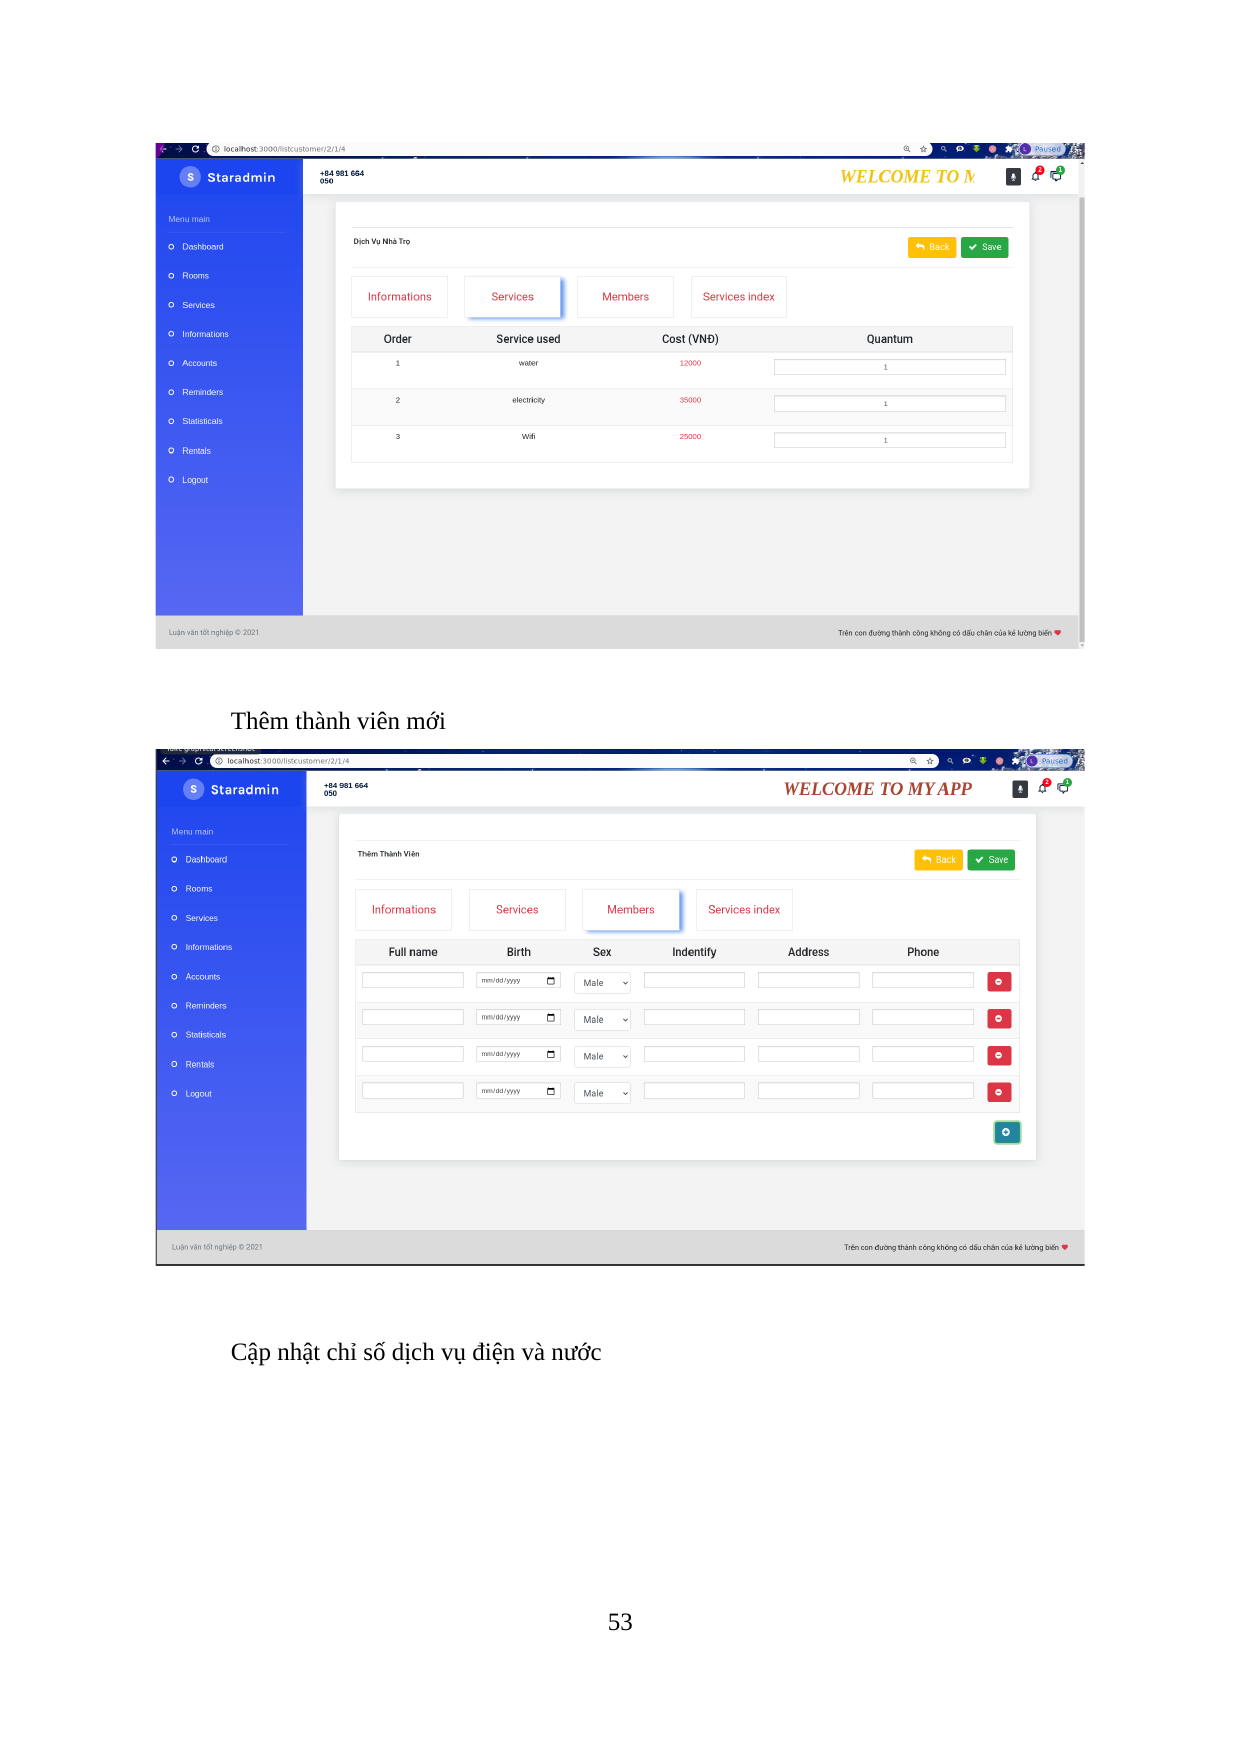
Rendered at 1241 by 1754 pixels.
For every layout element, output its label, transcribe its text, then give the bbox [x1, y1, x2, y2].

picture [155, 143, 1085, 649]
picture [155, 749, 1085, 1266]
list Thêm thành viên mới [231, 706, 1122, 735]
text Cập nhật chỉ số dịch vụ điện và nước [231, 1337, 1122, 1366]
